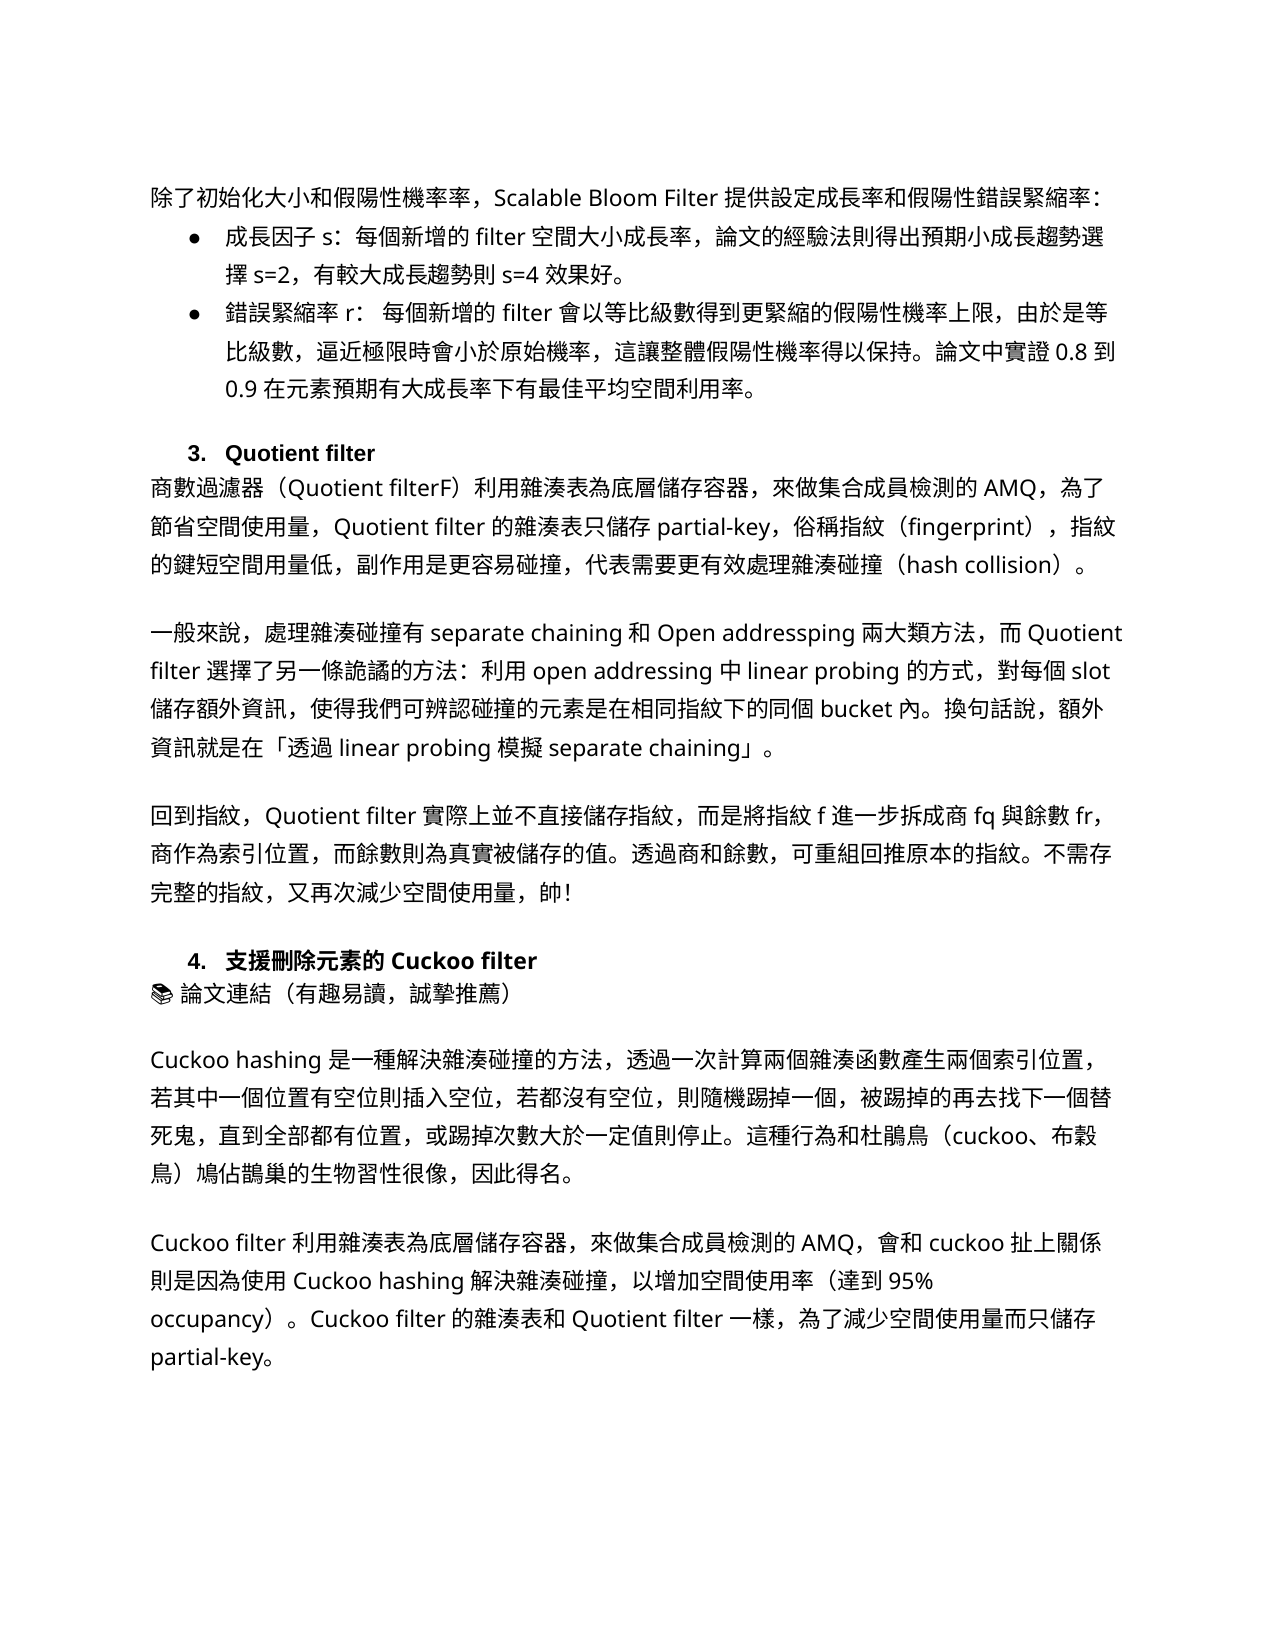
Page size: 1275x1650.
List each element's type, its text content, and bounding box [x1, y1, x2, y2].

list Quotient filter [187, 440, 1125, 466]
text 📚 論文連結（有趣易讀，誠摯推薦） [150, 981, 1125, 1007]
